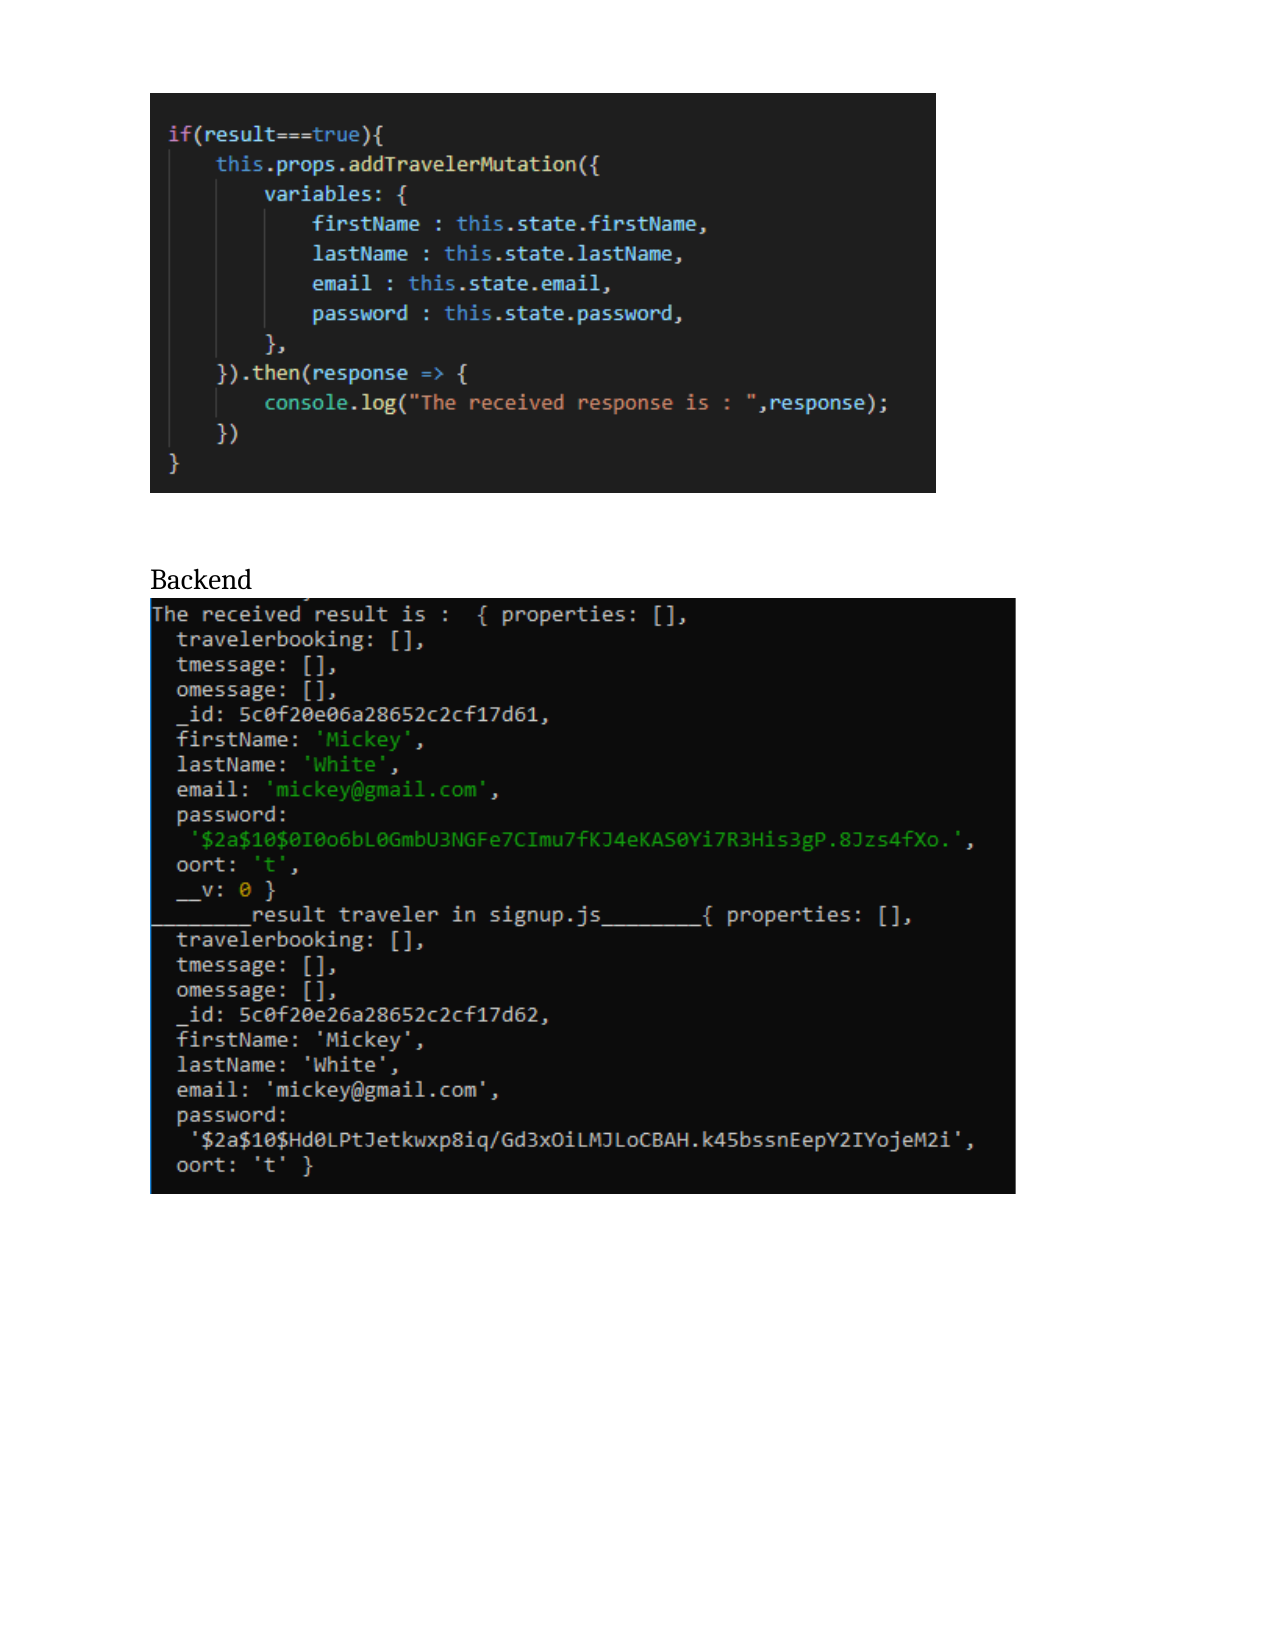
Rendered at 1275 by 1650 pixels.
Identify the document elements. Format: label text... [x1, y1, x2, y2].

text Backend [150, 563, 1162, 597]
picture [150, 598, 1016, 1194]
picture [150, 93, 936, 493]
